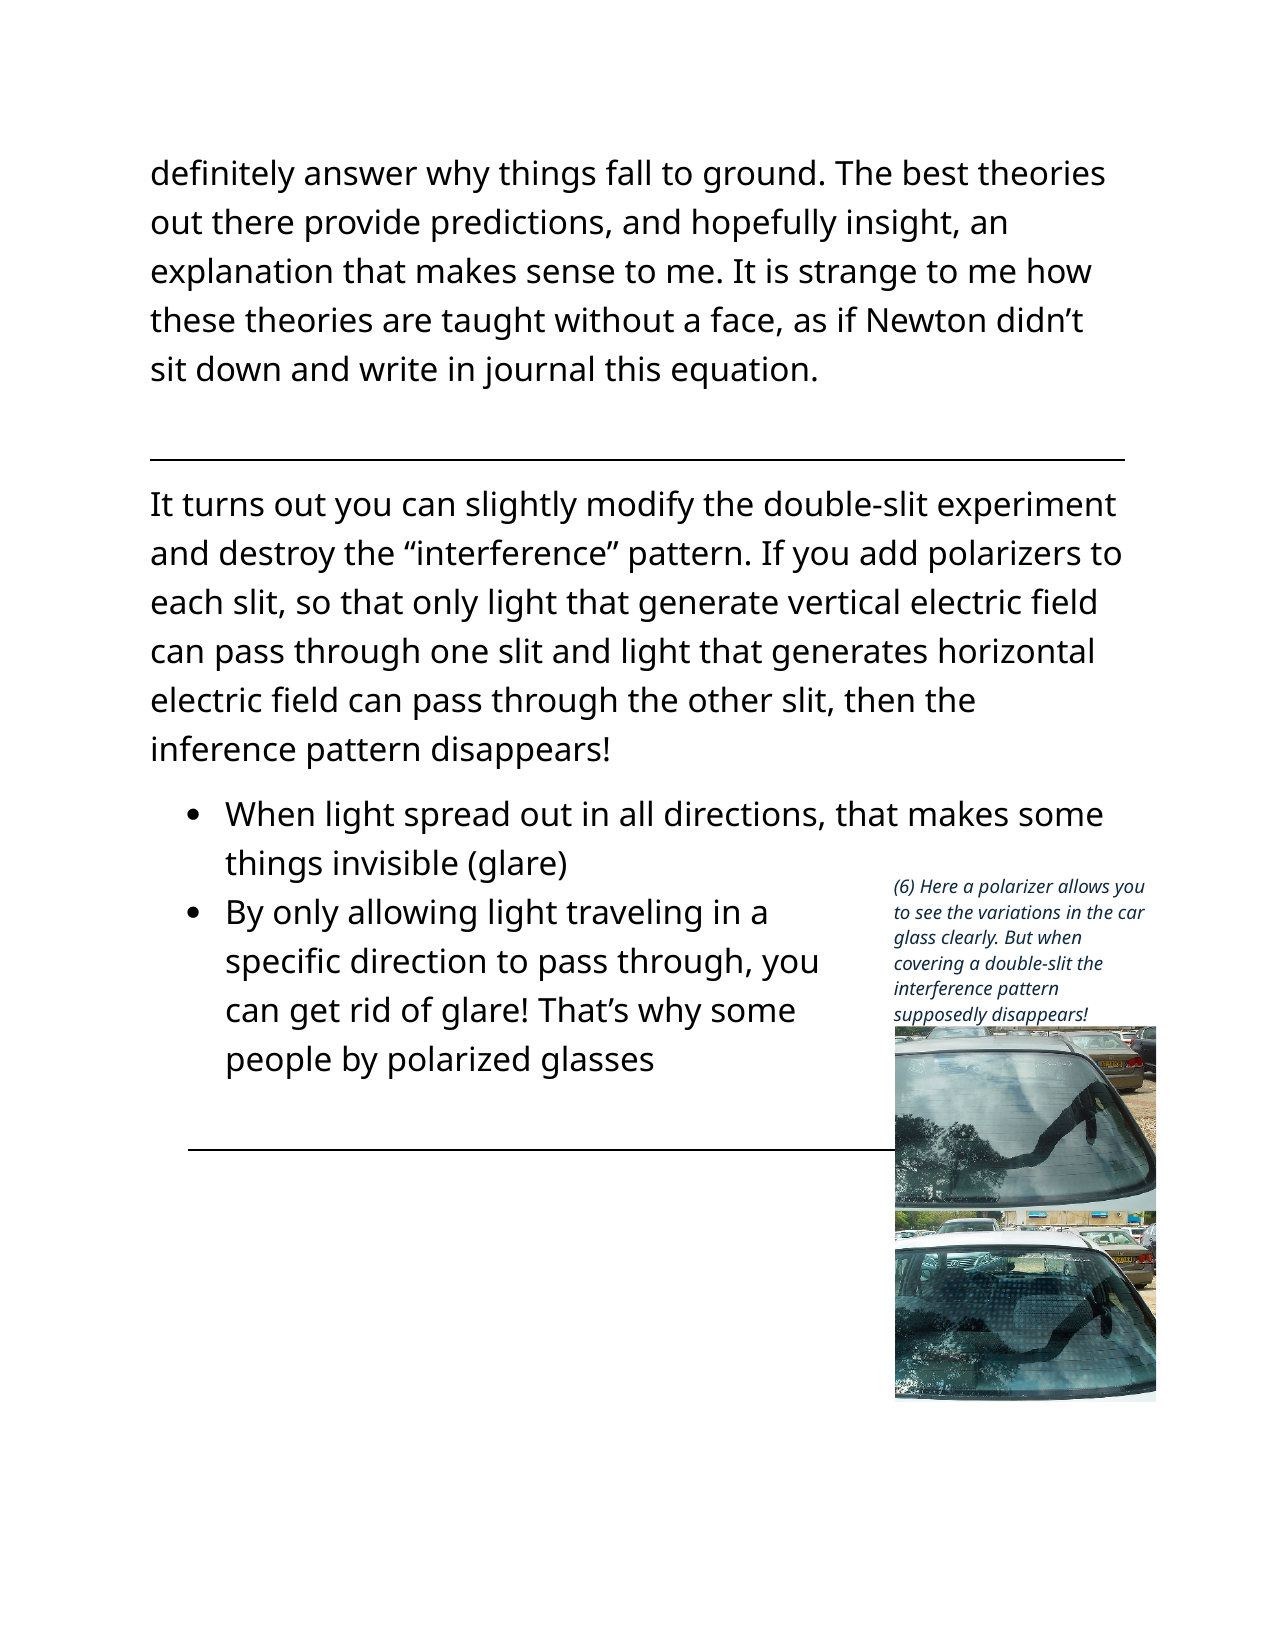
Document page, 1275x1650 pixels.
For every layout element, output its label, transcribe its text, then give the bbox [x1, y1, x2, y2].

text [150, 150, 1125, 342]
list By only allowing light traveling in a specific direction to pass through, you can get rid of glare! That’s why some people by polarized glasses [187, 840, 1125, 1032]
text It turns out you can slightly modify the double-slit experiment and destroy the “interference” pattern. If you add polarizers to each slit, so that only light that generate vertical electric field can pass through one slit and light that generates horizontal electric field can pass through the other slit, then the inference pattern disappears! [150, 432, 1125, 722]
picture [893, 1024, 1156, 1400]
list When light spread out in all directions, that makes some things invisible (glare) [187, 742, 1125, 837]
